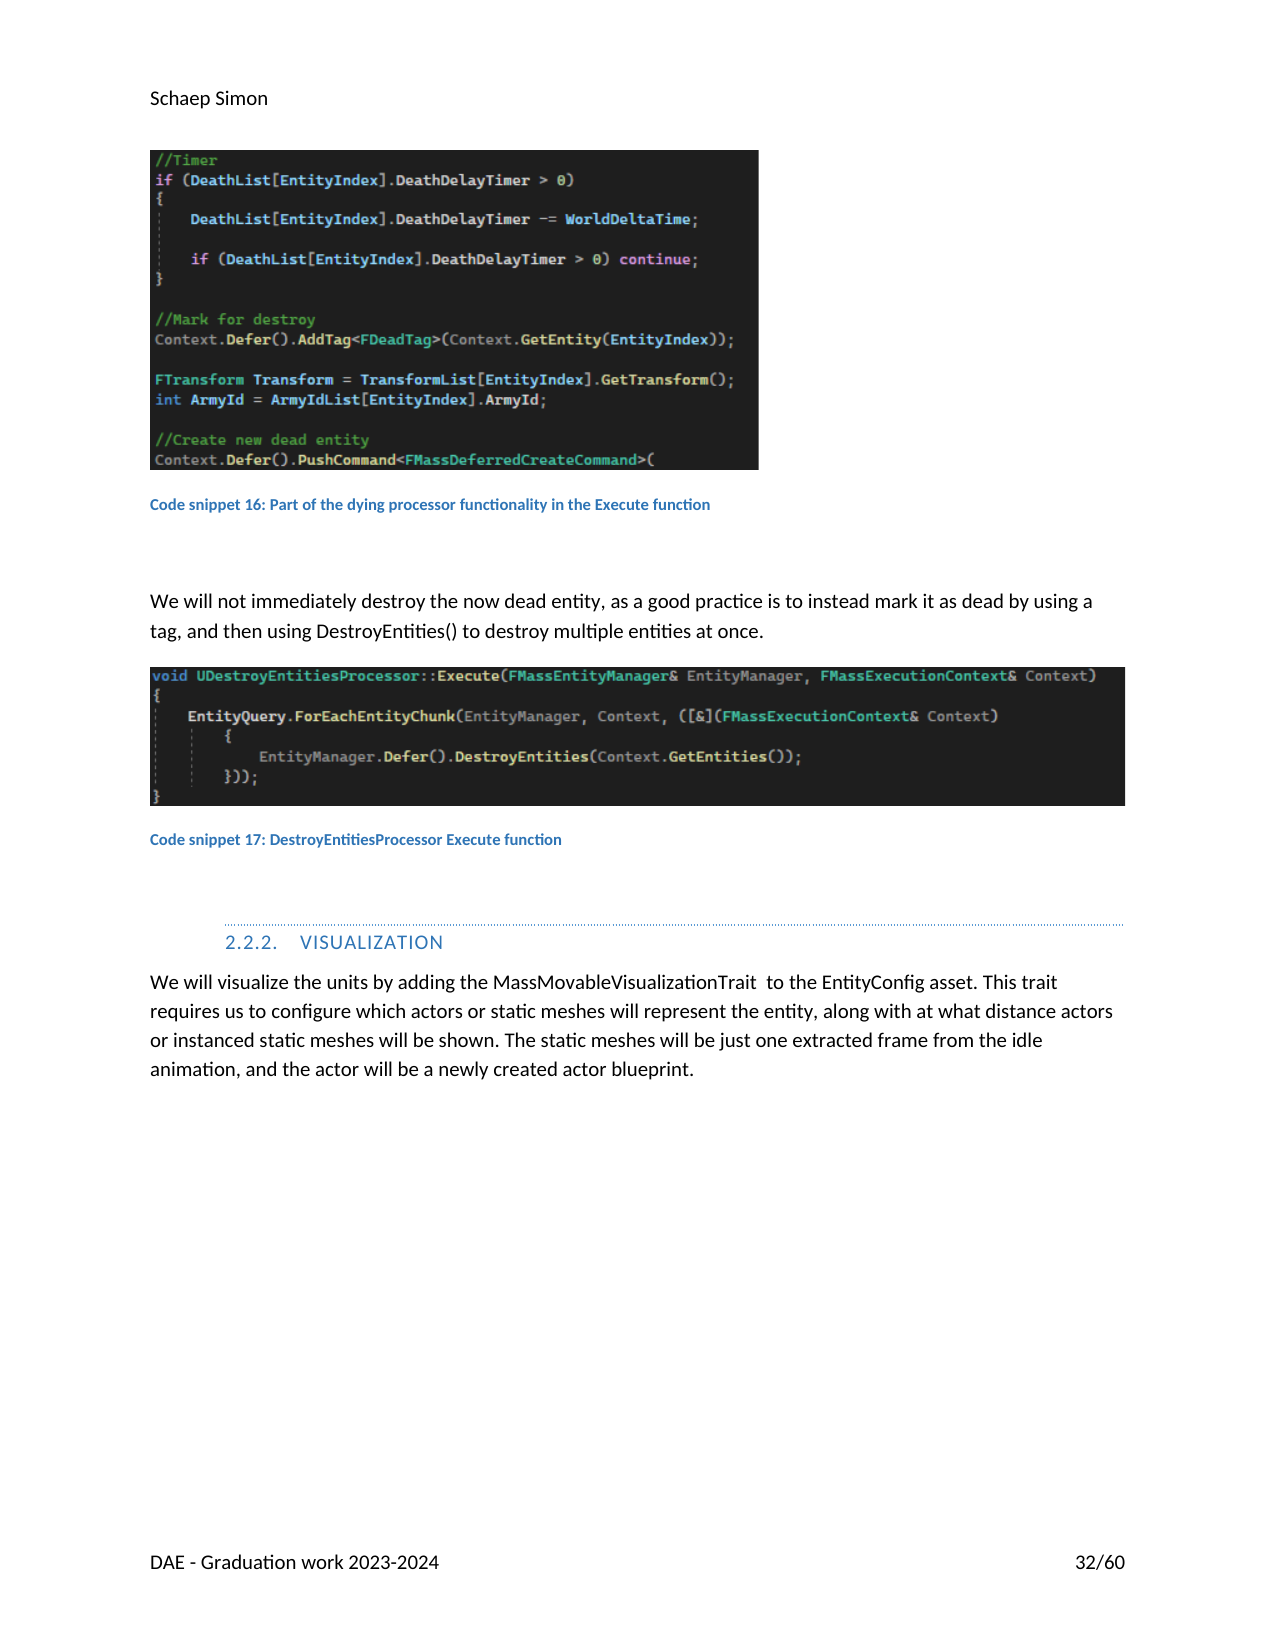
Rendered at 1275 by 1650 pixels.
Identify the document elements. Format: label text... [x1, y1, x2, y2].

text We will not immediately destroy the now dead entity, as a good practice is to instead mark it as dead by using a tag, and then using DestroyEntities() to destroy multiple entities at once. [150, 589, 1125, 643]
subtitle Visualization [225, 924, 1125, 955]
picture [150, 150, 759, 470]
picture [150, 667, 1125, 806]
text We will visualize the units by adding the MassMovableVisualizationTrait to the EntityConfig asset. This trait requires us to configure which actors or static meshes will represent the entity, along with at what distance actors or instanced static meshes will be shown. The static meshes will be just one extracted frame from the idle animation, and the actor will be a newly created actor blueprint. [150, 969, 1125, 1082]
